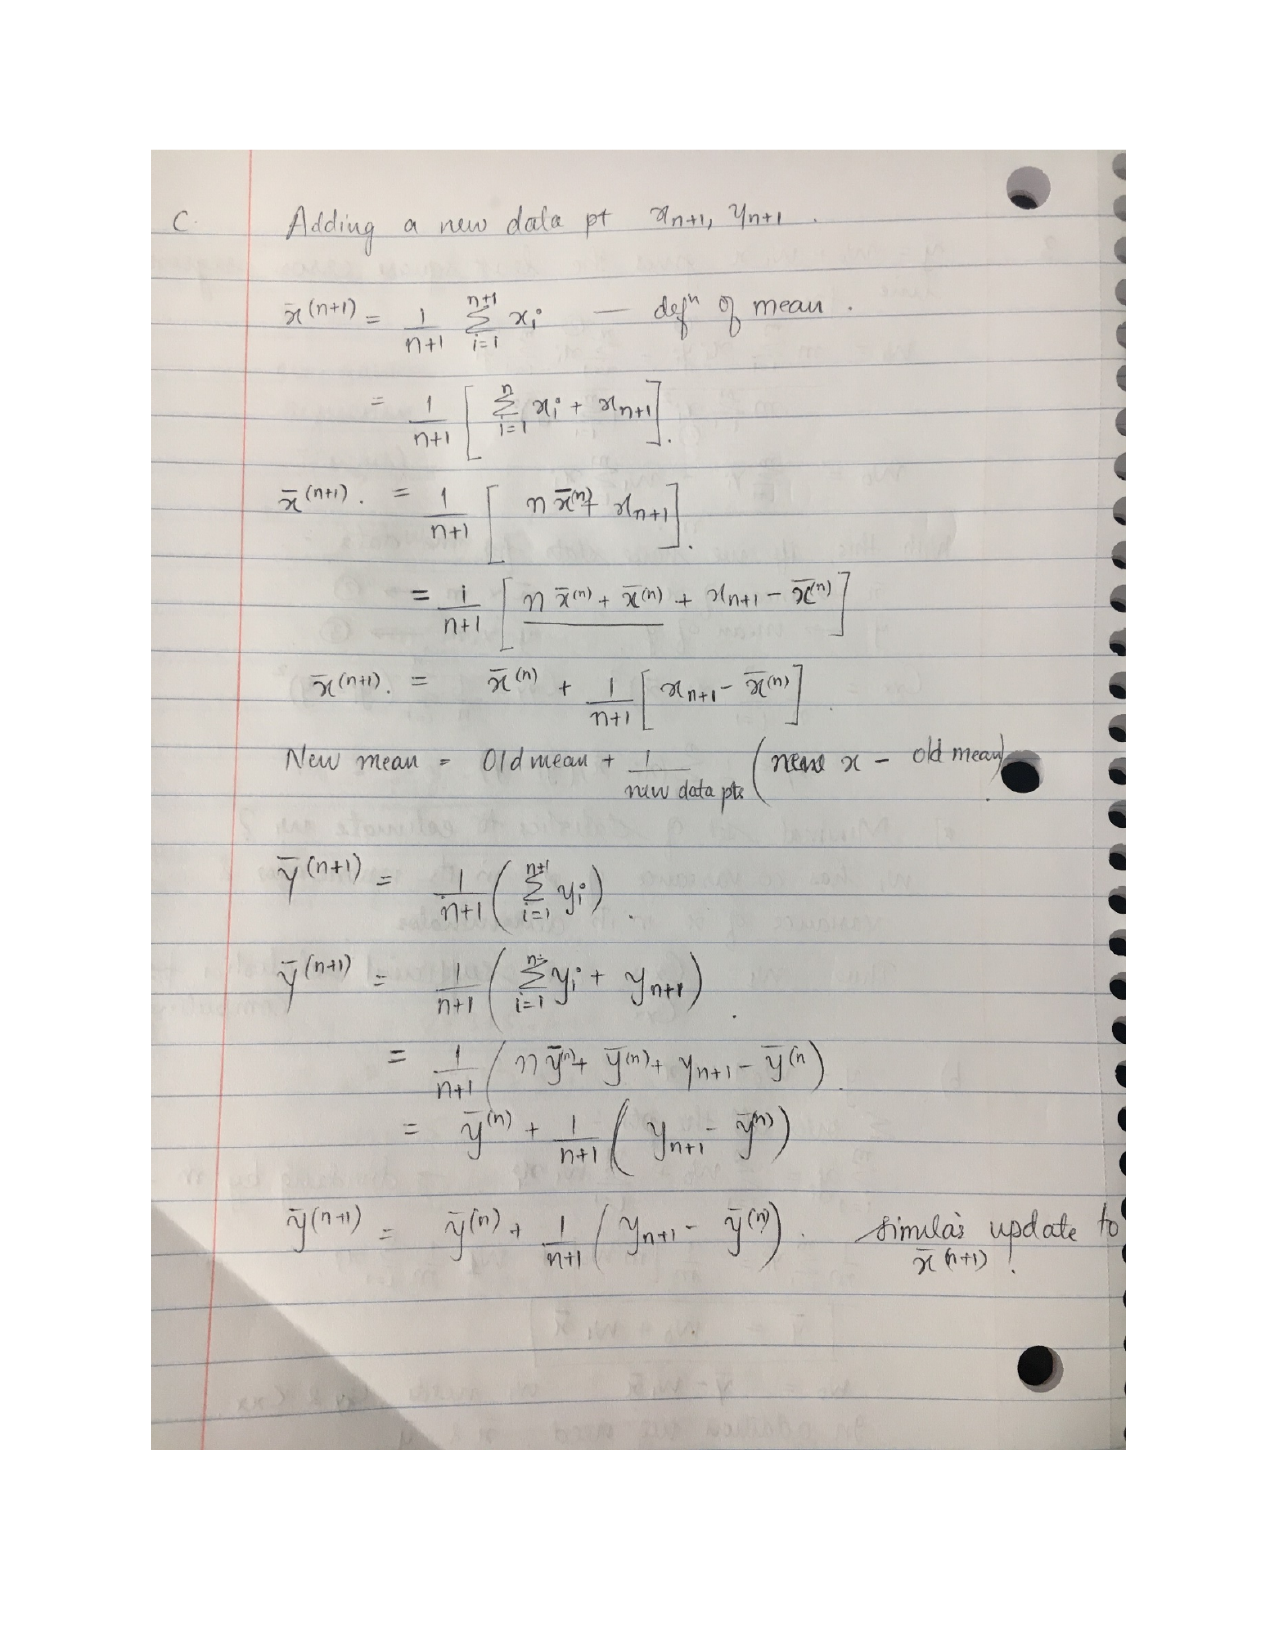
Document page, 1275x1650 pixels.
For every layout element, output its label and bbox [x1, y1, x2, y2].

picture [152, 151, 1126, 1448]
